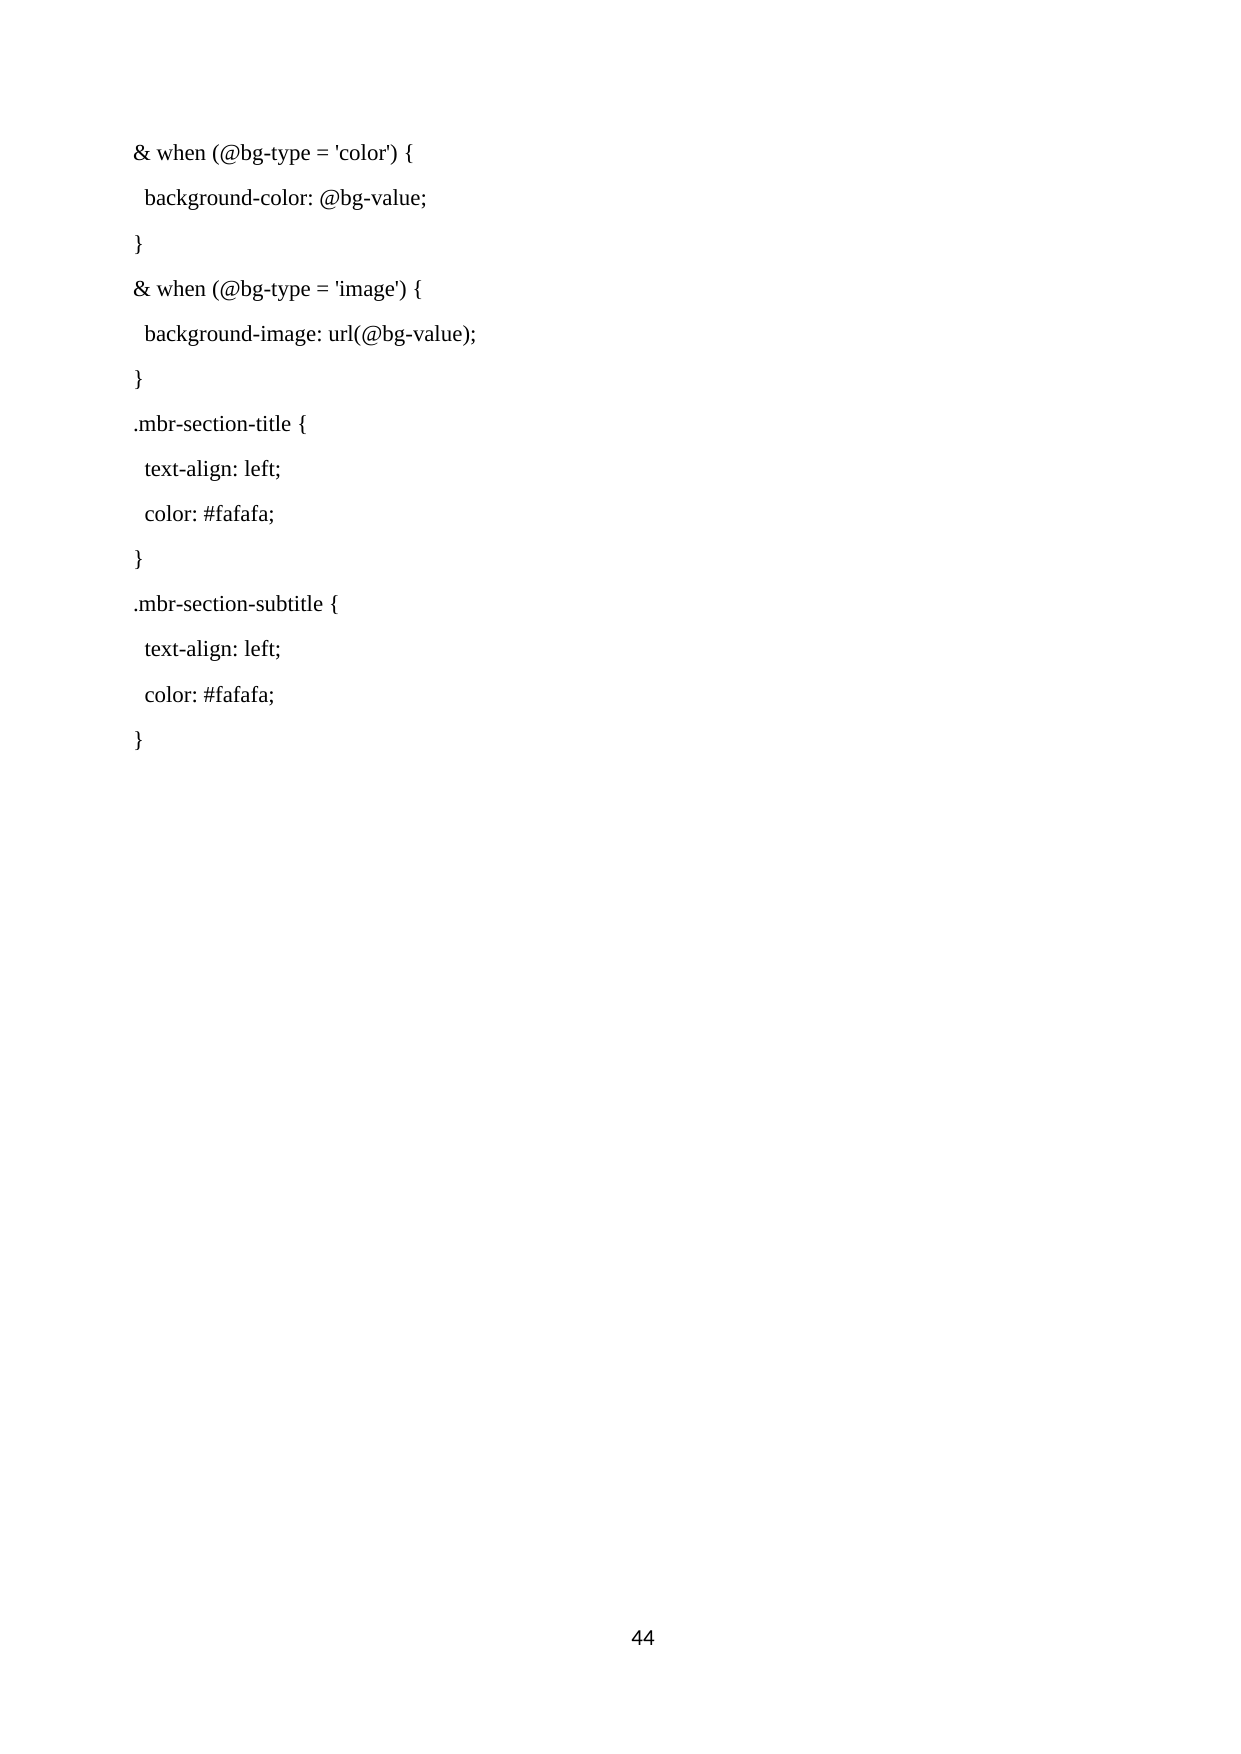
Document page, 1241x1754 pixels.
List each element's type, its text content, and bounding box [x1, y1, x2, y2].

text color: #fafafa; [133, 500, 1153, 527]
text } [133, 726, 1153, 752]
text text-align: left; [133, 455, 1153, 481]
text color: #fafafa; [133, 681, 1153, 707]
text background-image: url(@bg-value); [133, 320, 1153, 346]
text } [133, 229, 1153, 256]
text text-align: left; [133, 636, 1153, 662]
text & when (@bg-type = 'color') { [133, 139, 1153, 166]
text .mbr-section-subtitle { [133, 590, 1153, 617]
text .mbr-section-title { [133, 410, 1153, 436]
text & when (@bg-type = 'image') { [133, 275, 1153, 301]
text background-color: @bg-value; [133, 184, 1153, 211]
text } [133, 365, 1153, 391]
text } [133, 545, 1153, 572]
